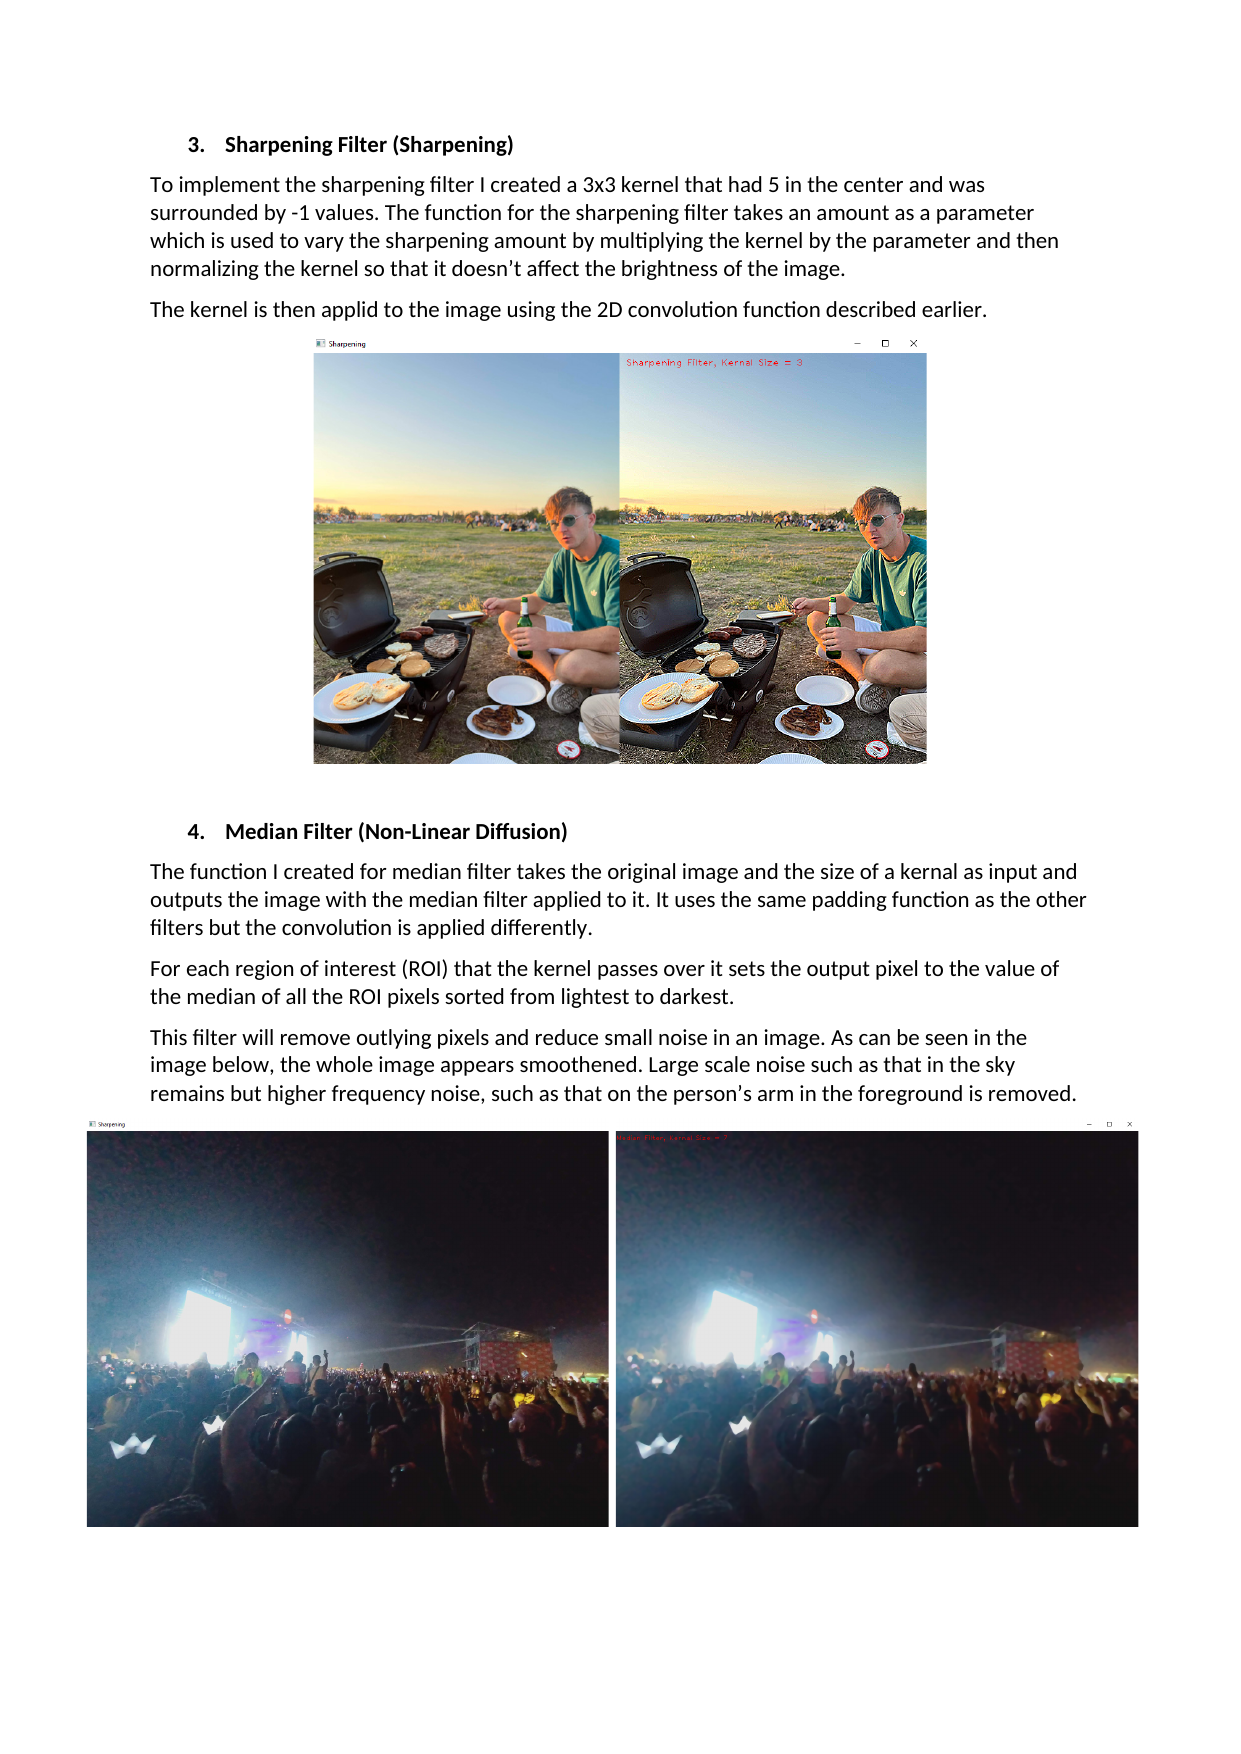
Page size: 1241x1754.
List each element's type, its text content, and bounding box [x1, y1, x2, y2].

picture [86, 1118, 609, 1527]
text The kernel is then applid to the image using the 2D convolution function described earlier. [150, 295, 1090, 323]
list Sharpening Filter (Sharpening) [187, 130, 1090, 158]
picture [313, 335, 927, 764]
list Median Filter (Non-Linear Diffusion) [187, 817, 1090, 845]
text The function I created for median filter takes the original image and the size of a kernal as input and outputs the image with the median filter applied to it. It uses the same padding function as the other filters but the convolution is applied differently. [150, 857, 1090, 942]
picture [615, 1118, 1139, 1527]
text For each region of interest (ROI) that the kernel passes over it sets the output pixel to the value of the median of all the ROI pixels sorted from lightest to darkest. [150, 954, 1090, 1010]
text This filter will remove outlying pixels and reduce small noise in an image. As can be seen in the image below, the whole image appears smoothened. Large scale noise such as that in the sky remains but higher frequency noise, such as that on the person’s arm in the foreground is removed. [150, 1023, 1090, 1107]
text To implement the sharpening filter I created a 3x3 kernel that had 5 in the center and was surrounded by -1 values. The function for the sharpening filter takes an amount as a parameter which is used to vary the sharpening amount by multiplying the kernel by the parameter and then normalizing the kernel so that it doesn’t affect the brightness of the image. [150, 170, 1090, 282]
